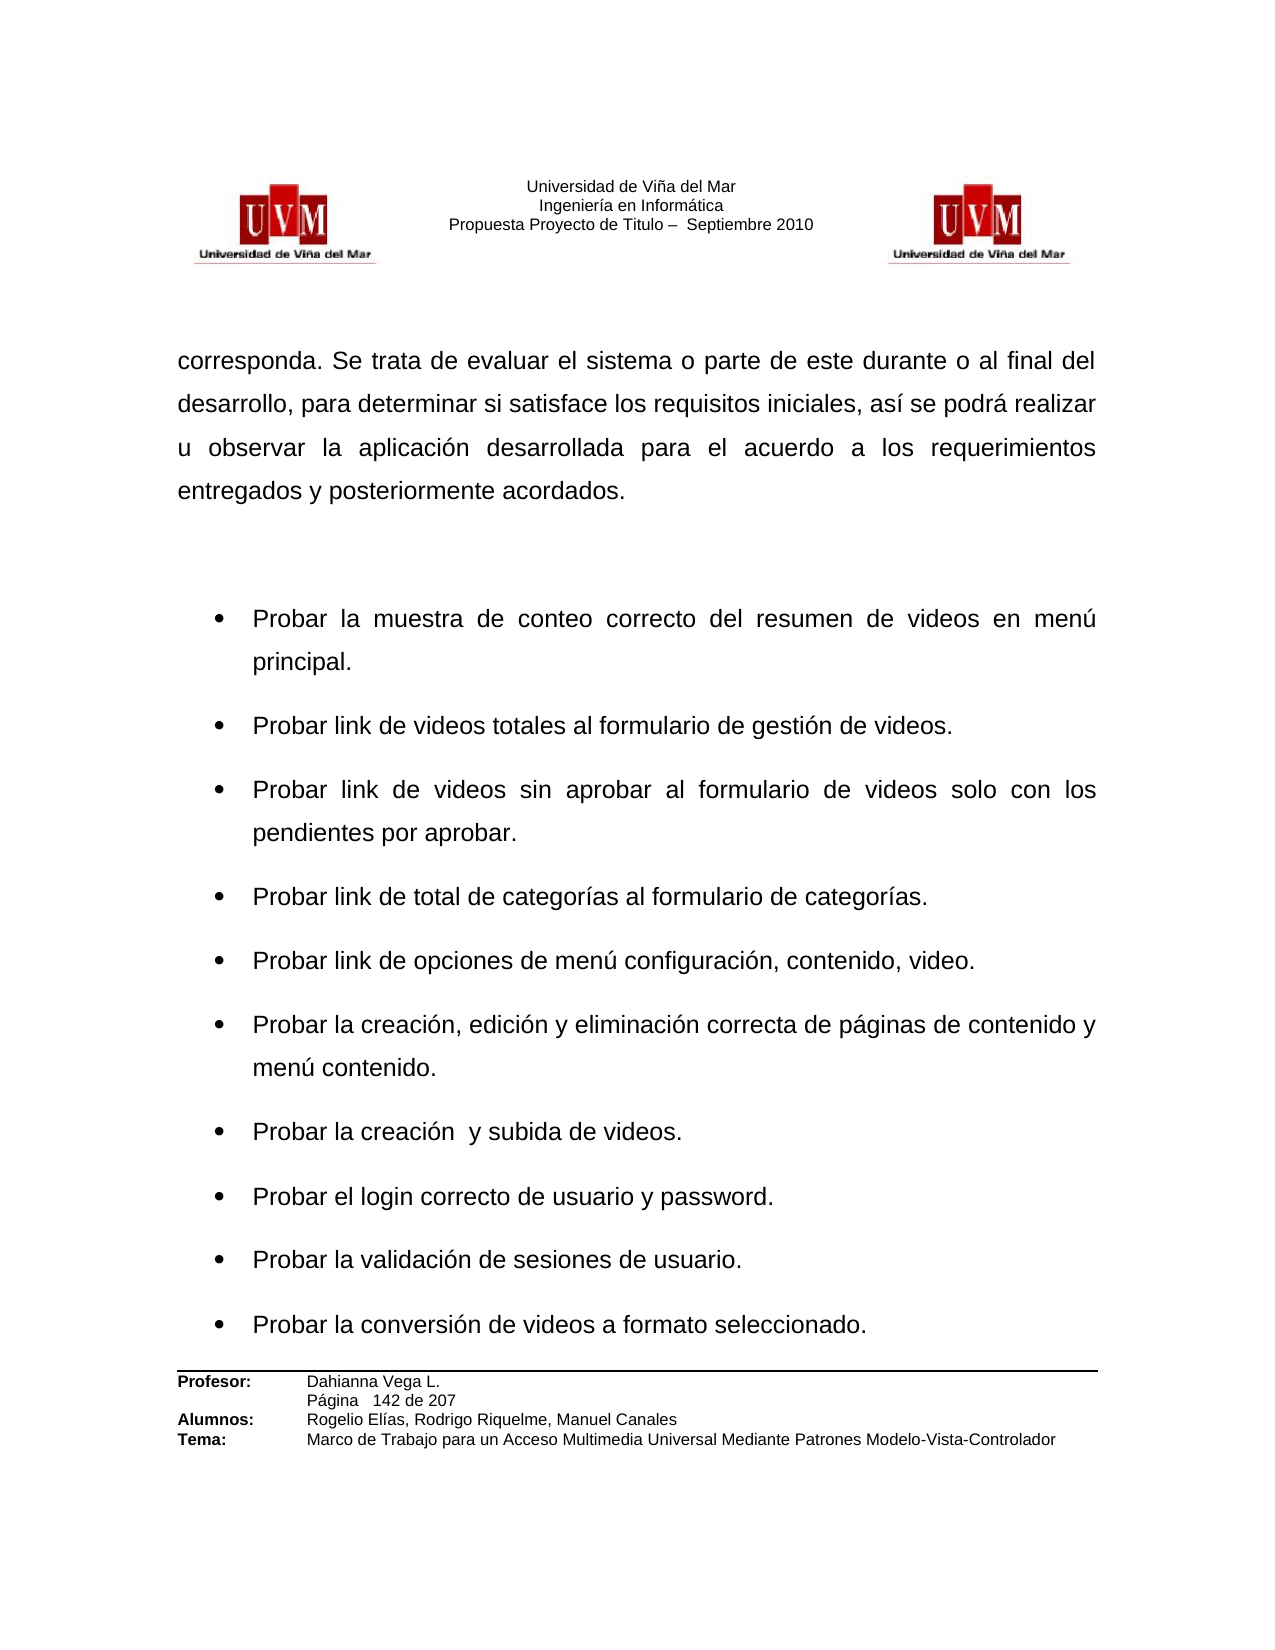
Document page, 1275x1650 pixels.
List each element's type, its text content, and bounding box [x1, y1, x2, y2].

picture [177, 176, 390, 267]
list Probar la creación, edición y eliminación correcta de páginas de contenido y menú contenido. [215, 1010, 1098, 1082]
list Probar link de total de categorías al formulario de categorías. [215, 882, 1098, 911]
list Probar link de opciones de menú configuración, contenido, video. [215, 946, 1098, 975]
list Probar link de videos totales al formulario de gestión de videos. [215, 711, 1098, 740]
list Probar la muestra de conteo correcto del resumen de videos en menú principal. [215, 604, 1098, 676]
list Probar link de videos sin aprobar al formulario de videos solo con los pendientes por aprobar. [215, 775, 1098, 847]
list Probar la validación de sesiones de usuario. [215, 1246, 1098, 1274]
list Probar el login correcto de usuario y password. [215, 1181, 1098, 1210]
list Probar la conversión de videos a formato seleccionado. [215, 1309, 1098, 1338]
list Probar la creación y subida de videos. [215, 1117, 1098, 1146]
picture [871, 176, 1084, 267]
